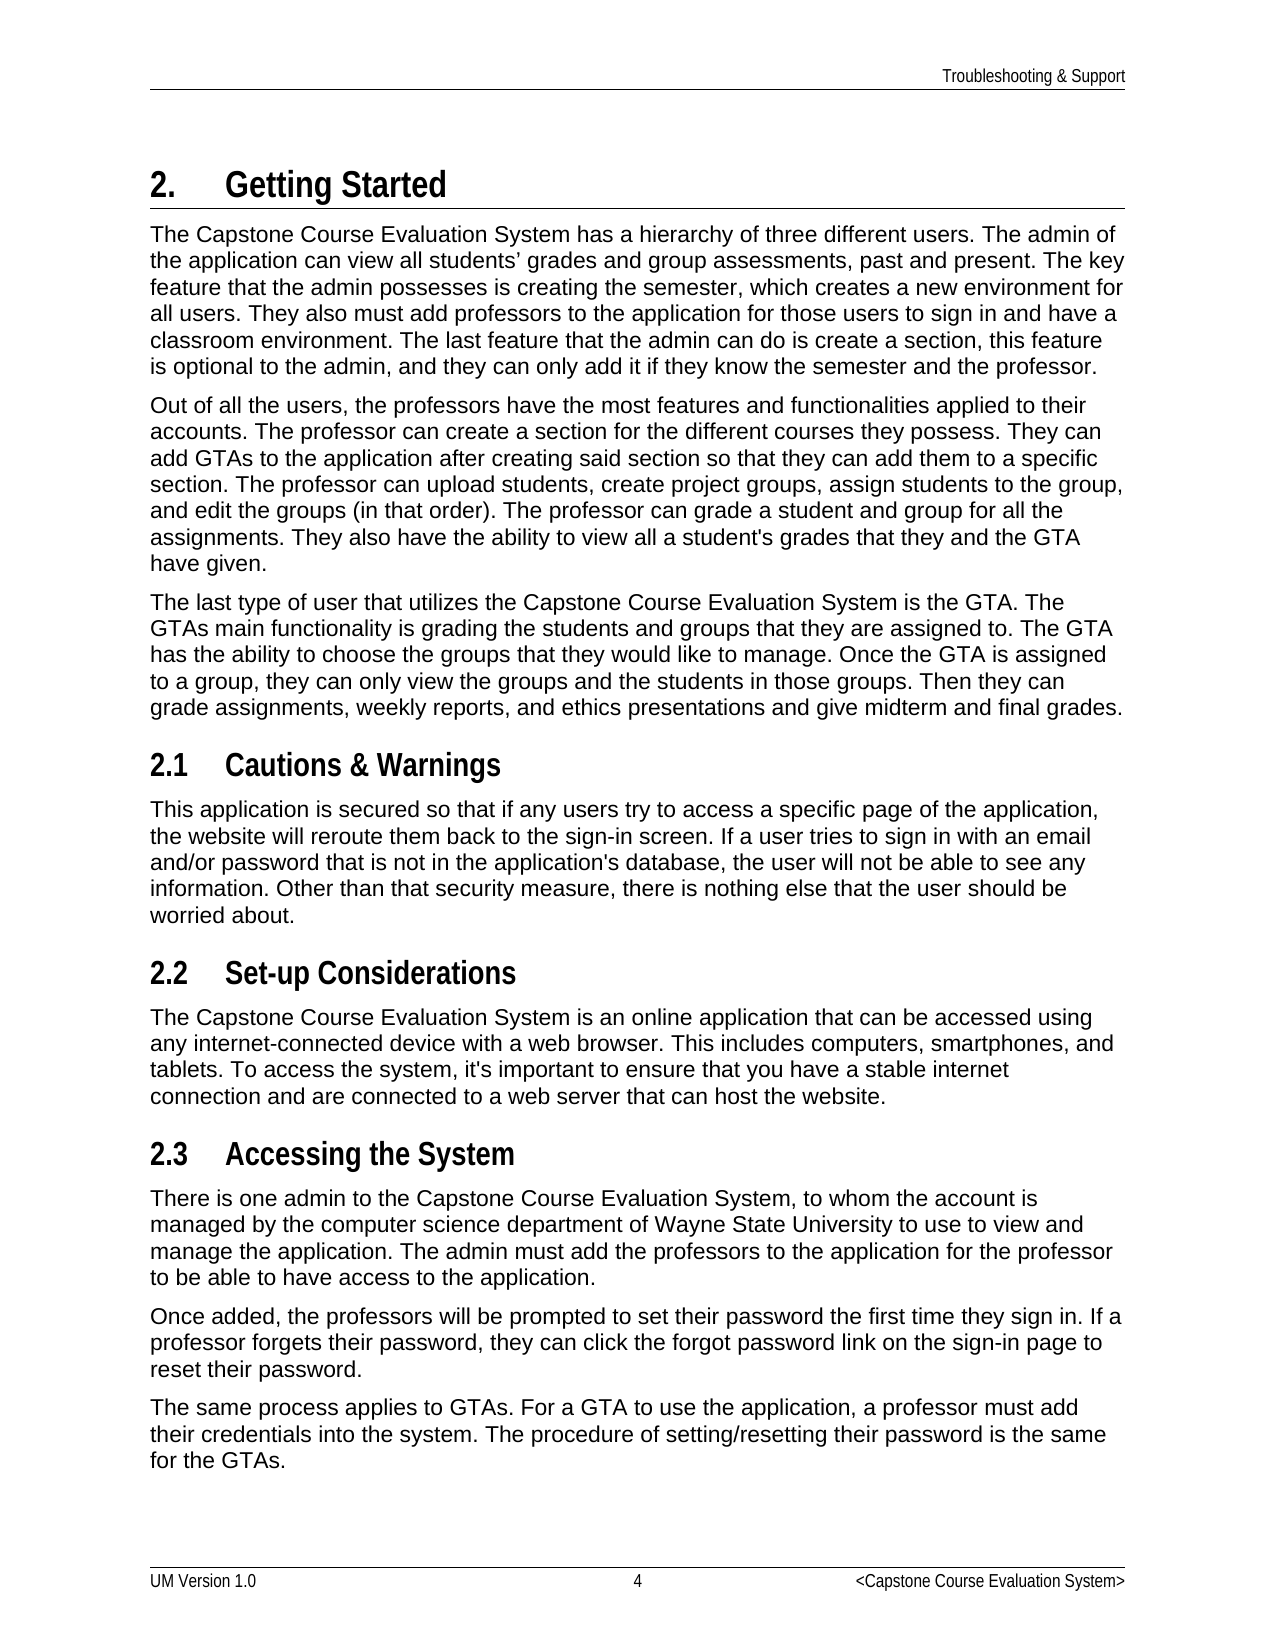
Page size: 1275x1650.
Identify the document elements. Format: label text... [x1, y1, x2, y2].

subtitle Accessing the System [150, 1134, 1125, 1172]
text This application is secured so that if any users try to access a specific page of the application, the website will reroute them back to the sign-in screen. If a user tries to sign in with an email and/or password that is not in the application's database, the user will not be able to see any information. Other than that security measure, there is nothing else that the user should be worried about. [150, 796, 1125, 928]
text The same process applies to GTAs. For a GTA to use the application, a professor must add their credentials into the system. The procedure of setting/resetting their password is the same for the GTAs. [150, 1394, 1125, 1473]
subtitle Set-up Considerations [150, 953, 1125, 991]
text There is one admin to the Capstone Course Evaluation System, to whom the account is managed by the computer science department of Wayne State University to use to view and manage the application. The admin must add the professors to the application for the professor to be able to have access to the application. [150, 1185, 1125, 1290]
text The Capstone Course Evaluation System has a hierarchy of three different users. The admin of the application can view all students’ grades and group assessments, past and present. The key feature that the admin possesses is creating the semester, which creates a new environment for all users. They also must add professors to the application for those users to sign in and have a classroom environment. The last feature that the admin can do is create a section, this feature is optional to the admin, and they can only add it if they know the semester and the professor. [150, 221, 1125, 379]
subtitle Cautions & Warnings [150, 746, 1125, 784]
text The Capstone Course Evaluation System is an online application that can be accessed using any internet-connected device with a web browser. This includes computers, smartphones, and tablets. To access the system, it's important to ensure that you have a stable internet connection and are connected to a web server that can host the website. [150, 1004, 1125, 1109]
subtitle Getting Started [150, 162, 1125, 208]
text Out of all the users, the professors have the most features and functionalities applied to their accounts. The professor can create a section for the different courses they possess. They can add GTAs to the application after creating said section so that they can add them to a specific section. The professor can upload students, create project groups, assign students to the group, and edit the groups (in that order). The professor can grade a student and group for all the assignments. They also have the ability to view all a student's grades that they and the GTA have given. [150, 392, 1125, 576]
text Once added, the professors will be prompted to set their password the first time they sign in. If a professor forgets their password, they can click the forgot password link on the sign-in page to reset their password. [150, 1303, 1125, 1382]
text The last type of user that utilizes the Capstone Course Evaluation System is the GTA. The GTAs main functionality is grading the students and groups that they are assigned to. The GTA has the ability to choose the groups that they would like to manage. Once the GTA is assigned to a group, they can only view the groups and the students in those groups. Then they can grade assignments, weekly reports, and ethics presentations and give midterm and final grades. [150, 589, 1125, 721]
